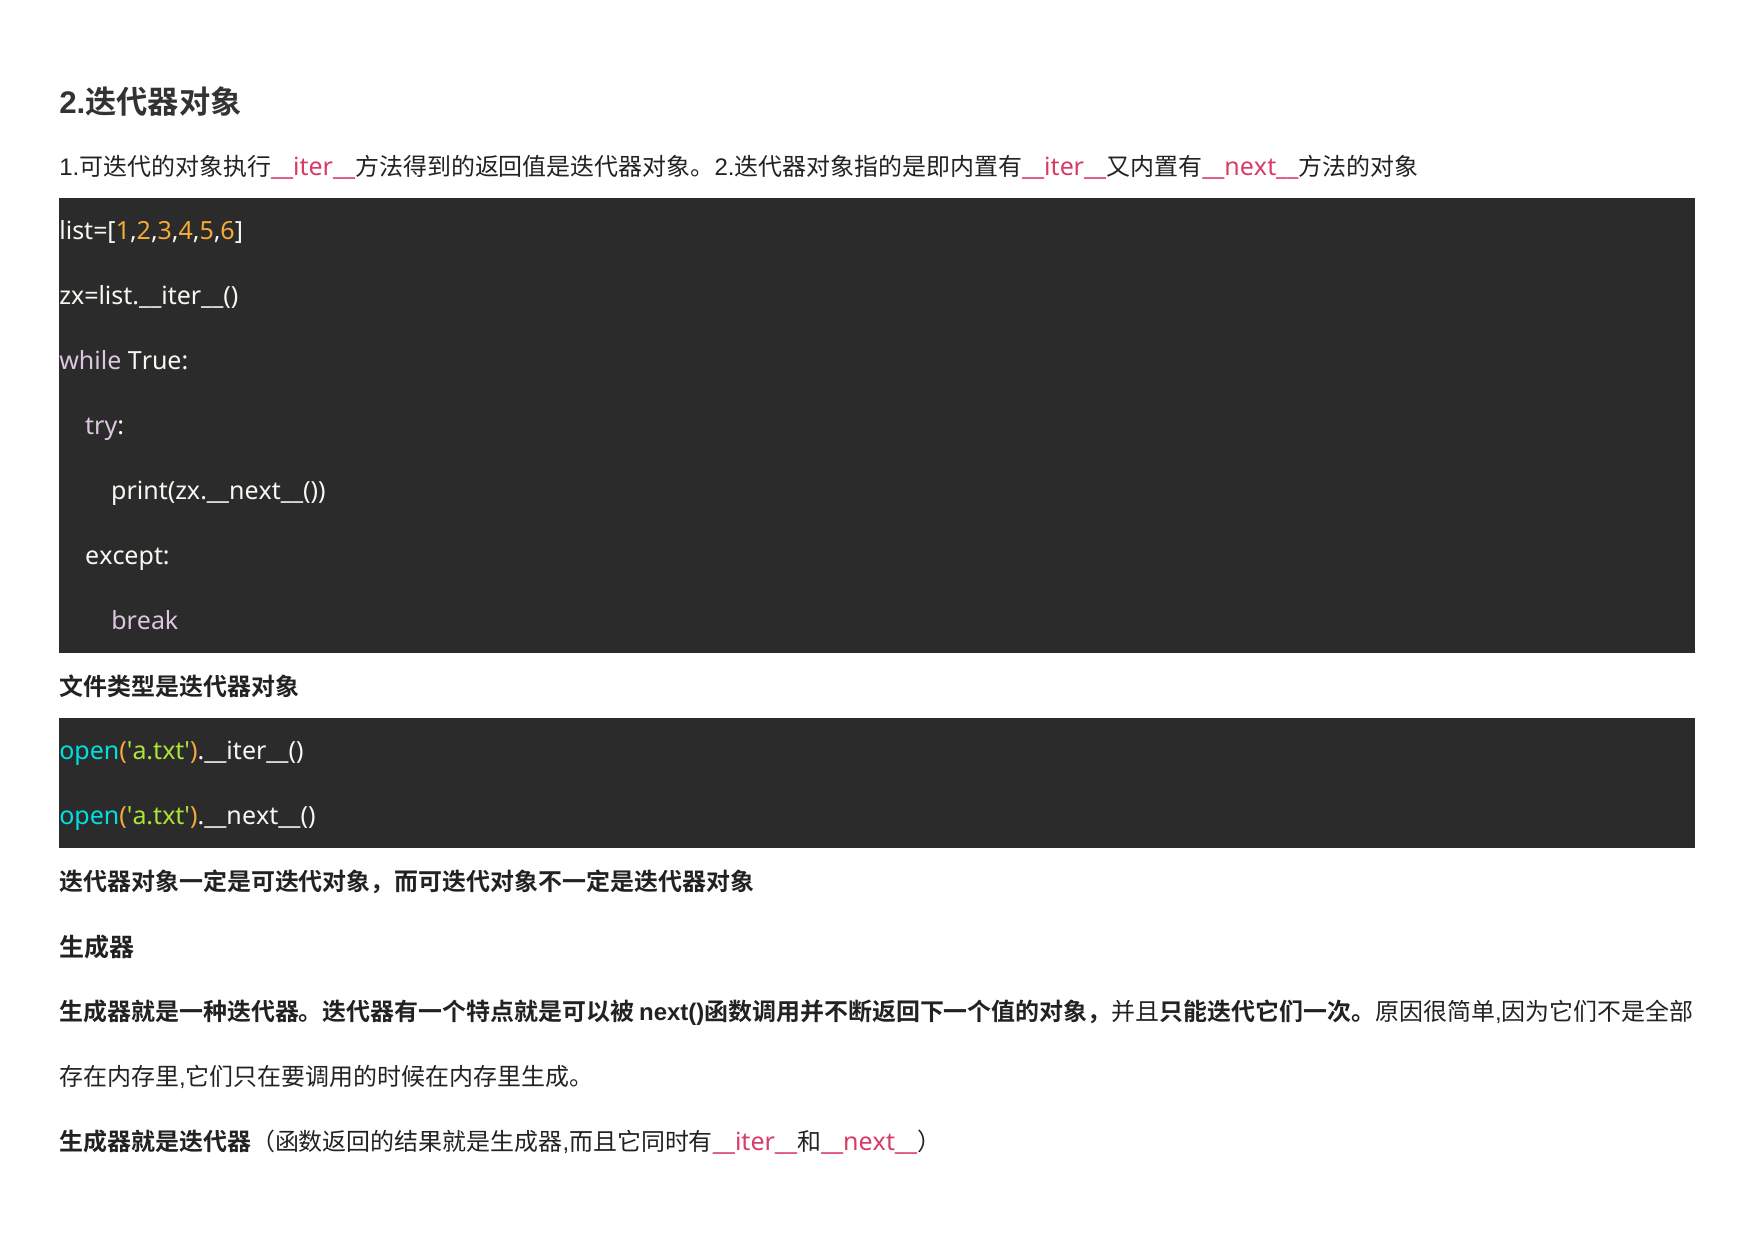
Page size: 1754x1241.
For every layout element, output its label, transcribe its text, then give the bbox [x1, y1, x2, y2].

text 迭代器对象一定是可迭代对象，而可迭代对象不一定是迭代器对象 [59, 848, 1695, 913]
text list=[1,2,3,4,5,6] [59, 198, 1695, 263]
text 2.迭代器对象 [59, 68, 1695, 133]
text try: [59, 393, 1695, 458]
text except: [59, 523, 1695, 588]
text 生成器 [59, 913, 1695, 978]
text print(zx.__next__()) [59, 458, 1695, 523]
text break [59, 588, 1695, 653]
text open('a.txt').__iter__() [59, 718, 1695, 783]
text open('a.txt').__next__() [59, 783, 1695, 848]
text 文件类型是迭代器对象 [59, 653, 1695, 718]
text 生成器就是迭代器（函数返回的结果就是生成器,而且它同时有__iter__和__next__） [59, 1108, 1695, 1173]
text zx=list.__iter__() [59, 263, 1695, 328]
text while True: [59, 328, 1695, 393]
text 1.可迭代的对象执行__iter__方法得到的返回值是迭代器对象。2.迭代器对象指的是即内置有__iter__又内置有__next__方法的对象 [59, 133, 1695, 198]
text 生成器就是一种迭代器。迭代器有一个特点就是可以被next()函数调用并不断返回下一个值的对象，并且只能迭代它们一次。原因很简单,因为它们不是全部存在内存里,它们只在要调用的时候在内存里生成。 [59, 978, 1695, 1108]
